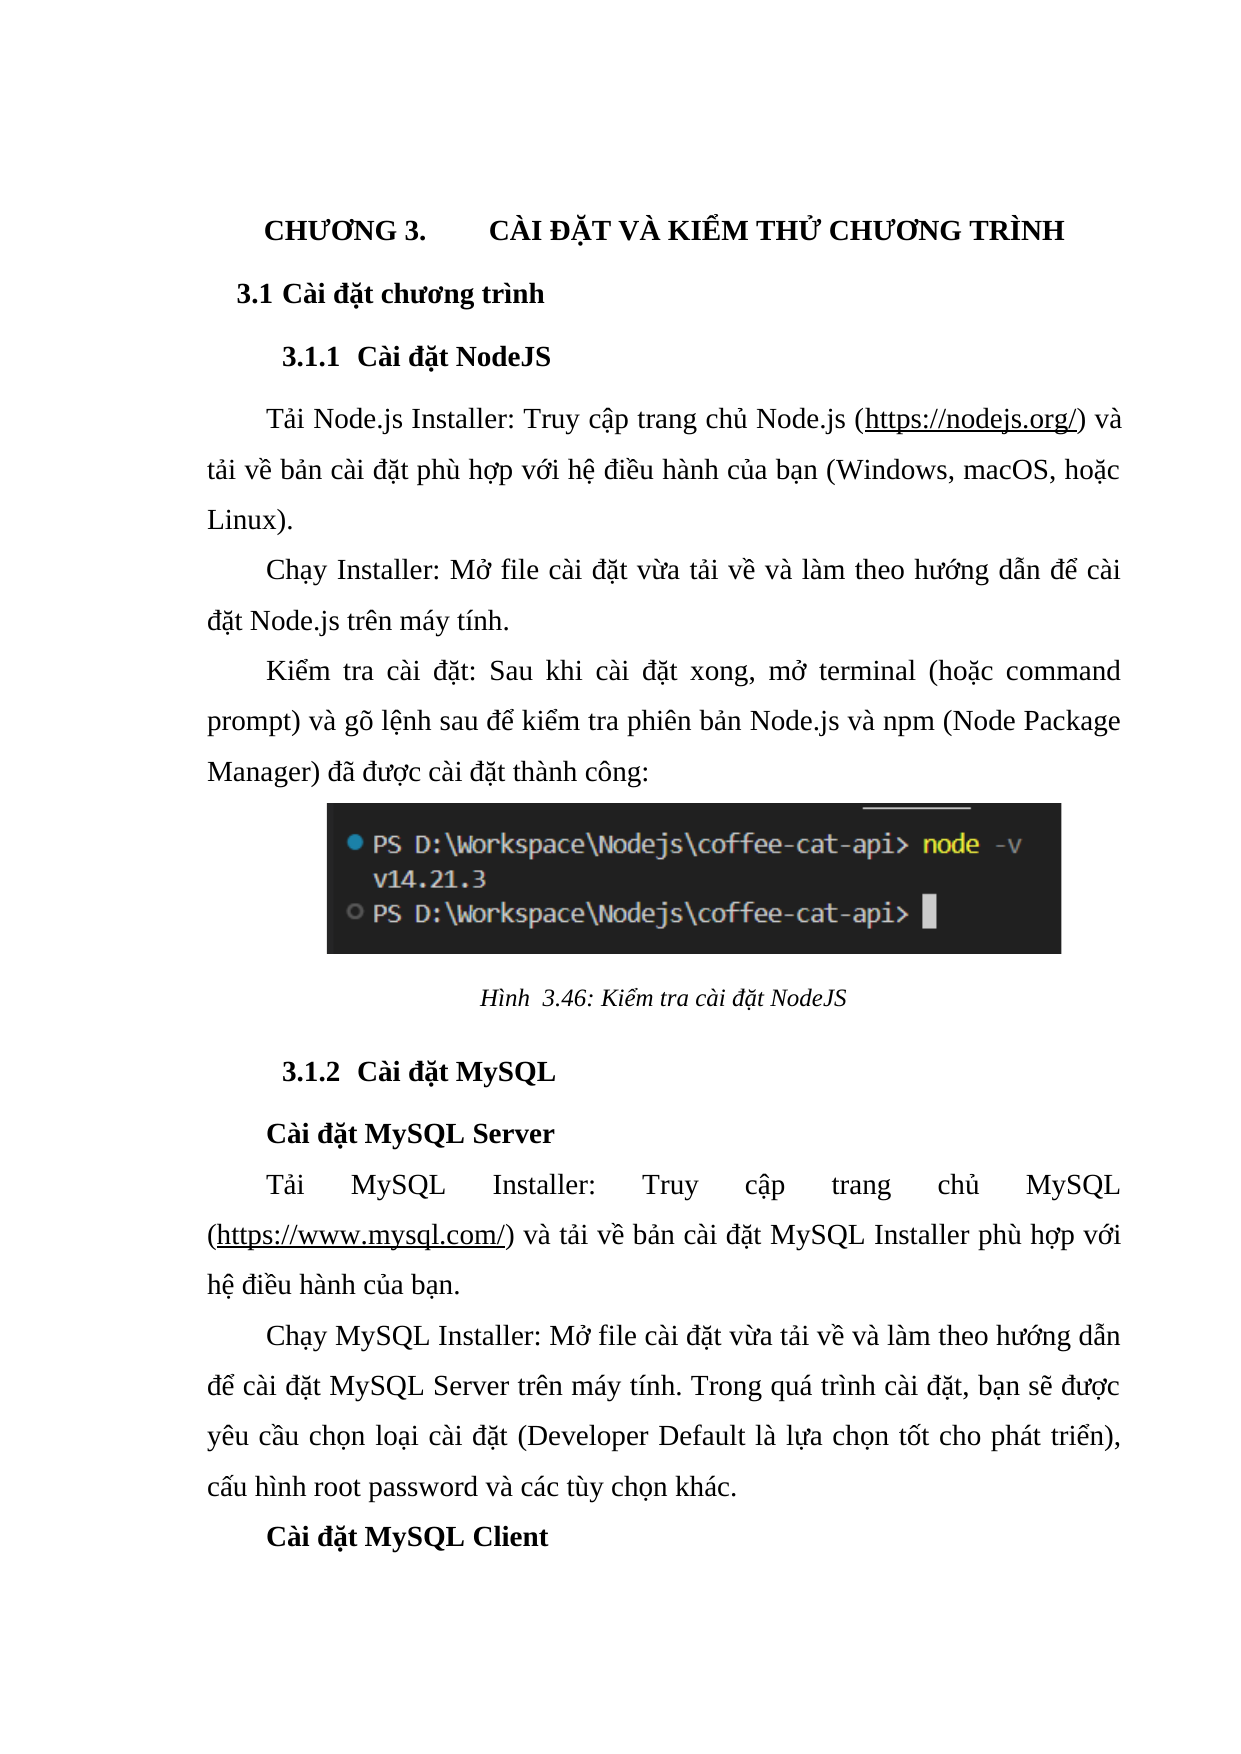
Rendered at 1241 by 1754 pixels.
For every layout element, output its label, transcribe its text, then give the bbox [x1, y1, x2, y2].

text Cài đặt MySQL Server [207, 1116, 1122, 1150]
text Cài đặt MySQL Client [207, 1519, 1122, 1552]
subtitle Cài đặt NodeJS [282, 339, 1122, 372]
text Kiểm tra cài đặt: Sau khi cài đặt xong, mở terminal (hoặc command prompt) và gõ lệnh sau để kiểm tra phiên bản Node.js và npm (Node Package Manager) đã được cài đặt thành công: [207, 653, 1122, 787]
picture [326, 803, 1062, 954]
text Tải Node.js Installer: Truy cập trang chủ Node.js (https://nodejs.org/) và tải về bản cài đặt phù hợp với hệ điều hành của bạn (Windows, macOS, hoặc Linux). [207, 401, 1122, 536]
subtitle Cài đặt chương trình [236, 276, 1122, 309]
text Chạy Installer: Mở file cài đặt vừa tải về và làm theo hướng dẫn để cài đặt Node.js trên máy tính. [207, 552, 1122, 636]
text Chạy MySQL Installer: Mở file cài đặt vừa tải về và làm theo hướng dẫn để cài đặt MySQL Server trên máy tính. Trong quá trình cài đặt, bạn sẽ được yêu cầu chọn loại cài đặt (Developer Default là lựa chọn tốt cho phát triển), cấu hình root password và các tùy chọn khác. [207, 1318, 1122, 1502]
subtitle Cài đặt MySQL [282, 1054, 1122, 1087]
subtitle CÀI ĐẶT VÀ KIỂM THỬ CHƯƠNG TRÌNH [207, 213, 1122, 247]
text Tải MySQL Installer: Truy cập trang chủ MySQL (https://www.mysql.com/) và tải về bản cài đặt MySQL Installer phù hợp với hệ điều hành của bạn. [207, 1167, 1122, 1301]
